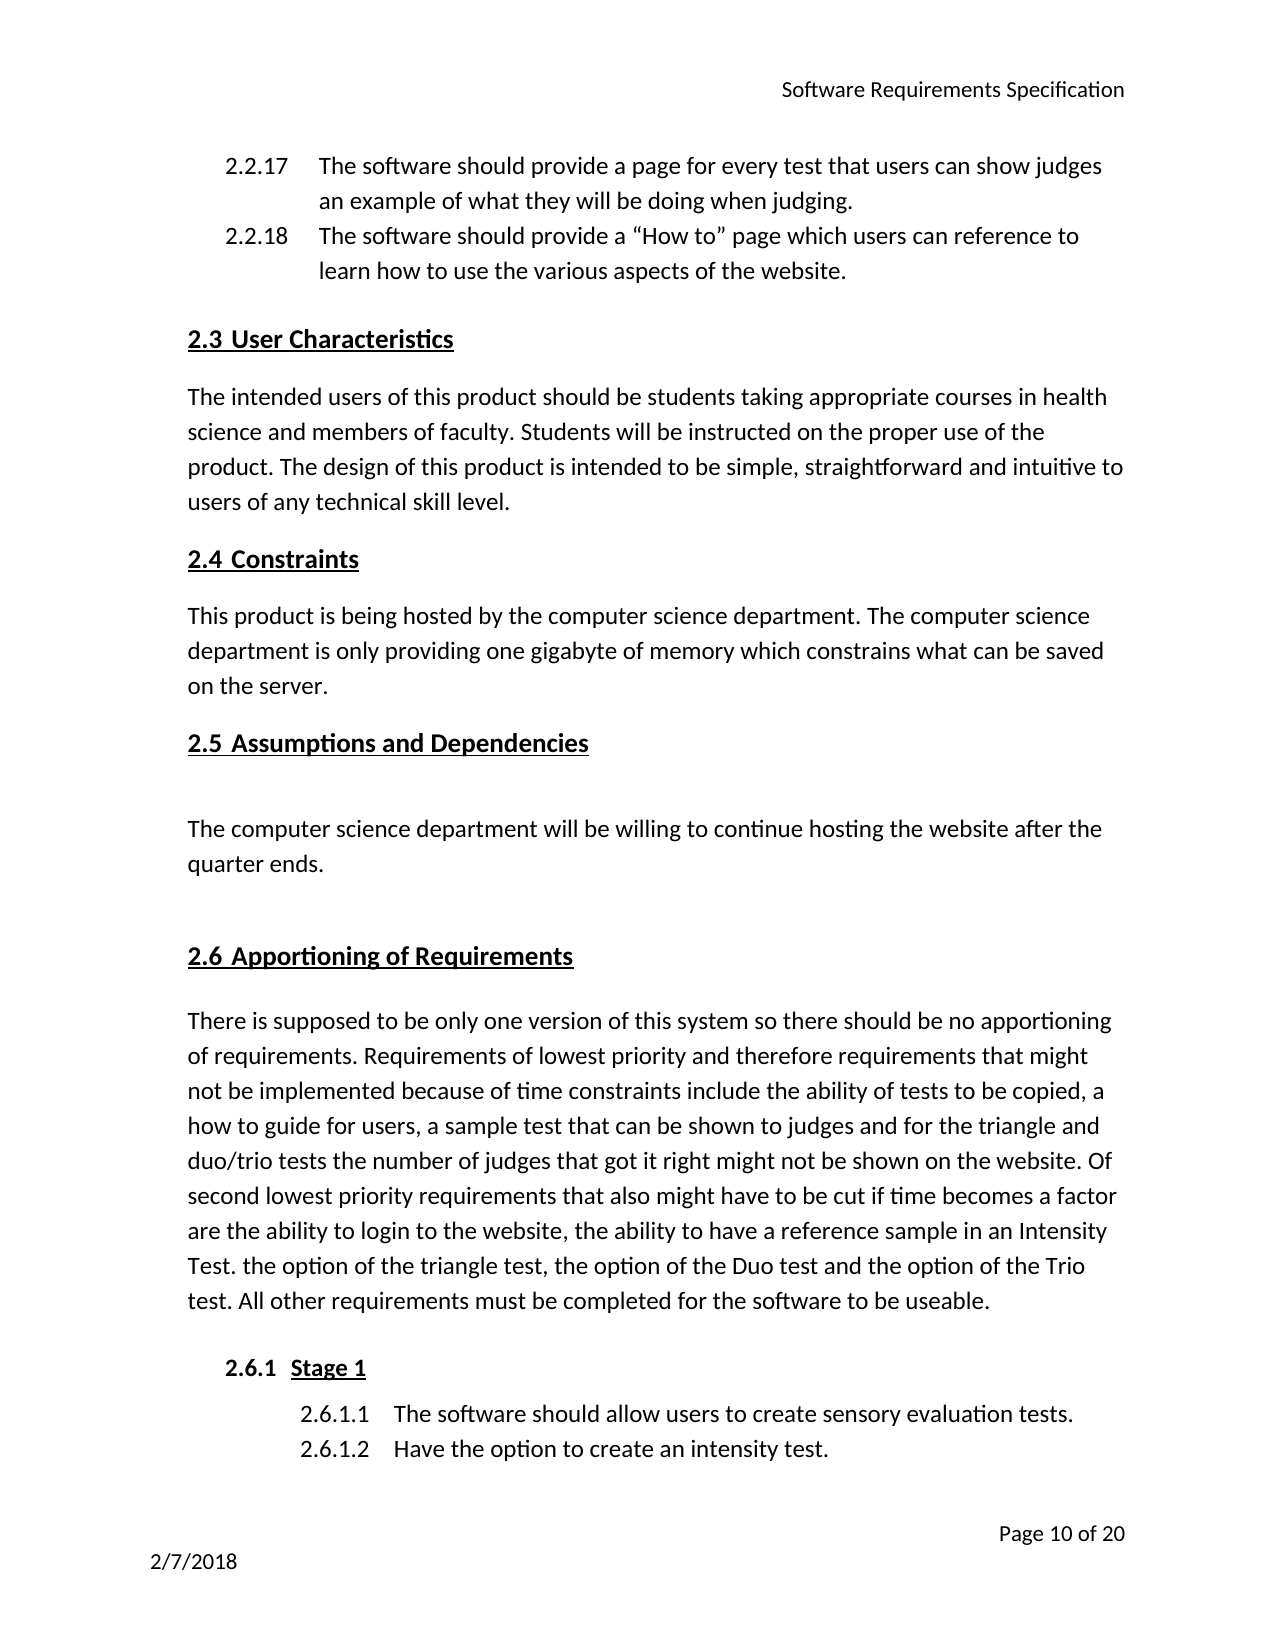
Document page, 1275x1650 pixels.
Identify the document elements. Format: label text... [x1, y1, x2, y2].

text This product is being hosted by the computer science department. The computer science department is only providing one gigabyte of memory which constrains what can be saved on the server. [187, 601, 1125, 701]
list User Characteristics [187, 322, 1125, 355]
list Assumptions and Dependencies [187, 726, 1125, 759]
text The intended users of this product should be students taking appropriate courses in health science and members of faculty. Students will be instructed on the proper use of the product. The design of this product is intended to be simple, straightforward and intuitive to users of any technical skill level. [187, 381, 1125, 516]
list Constraints [187, 542, 1125, 575]
text The computer science department will be willing to continue hosting the website after the quarter ends. [187, 813, 1125, 879]
list Apportioning of Requirements [187, 939, 1125, 972]
list Have the option to create an intensity test. [300, 1433, 1125, 1463]
list The software should allow users to create sensory evaluation tests. [300, 1398, 1125, 1428]
list The software should provide a page for every test that users can show judges an example of what they will be doing when judging. [225, 150, 1125, 216]
list The software should provide a “How to” page which users can reference to learn how to use the various aspects of the website. [225, 220, 1125, 286]
list There is supposed to be only one version of this system so there should be no apportioning of requirements. Requirements of lowest priority and therefore requirements that might not be implemented because of time constraints include the ability of tests to be copied, a how to guide for users, a sample test that can be shown to judges and for the triangle and duo/trio tests the number of judges that got it right might not be shown on the website. Of second lowest priority requirements that also might have to be cut if time becomes a factor are the ability to login to the website, the ability to have a reference sample in an Intensity Test. the option of the triangle test, the option of the Duo test and the option of the Trio test. All other requirements must be completed for the software to be useable. [187, 1005, 1125, 1348]
list Stage 1 [225, 1352, 1125, 1382]
